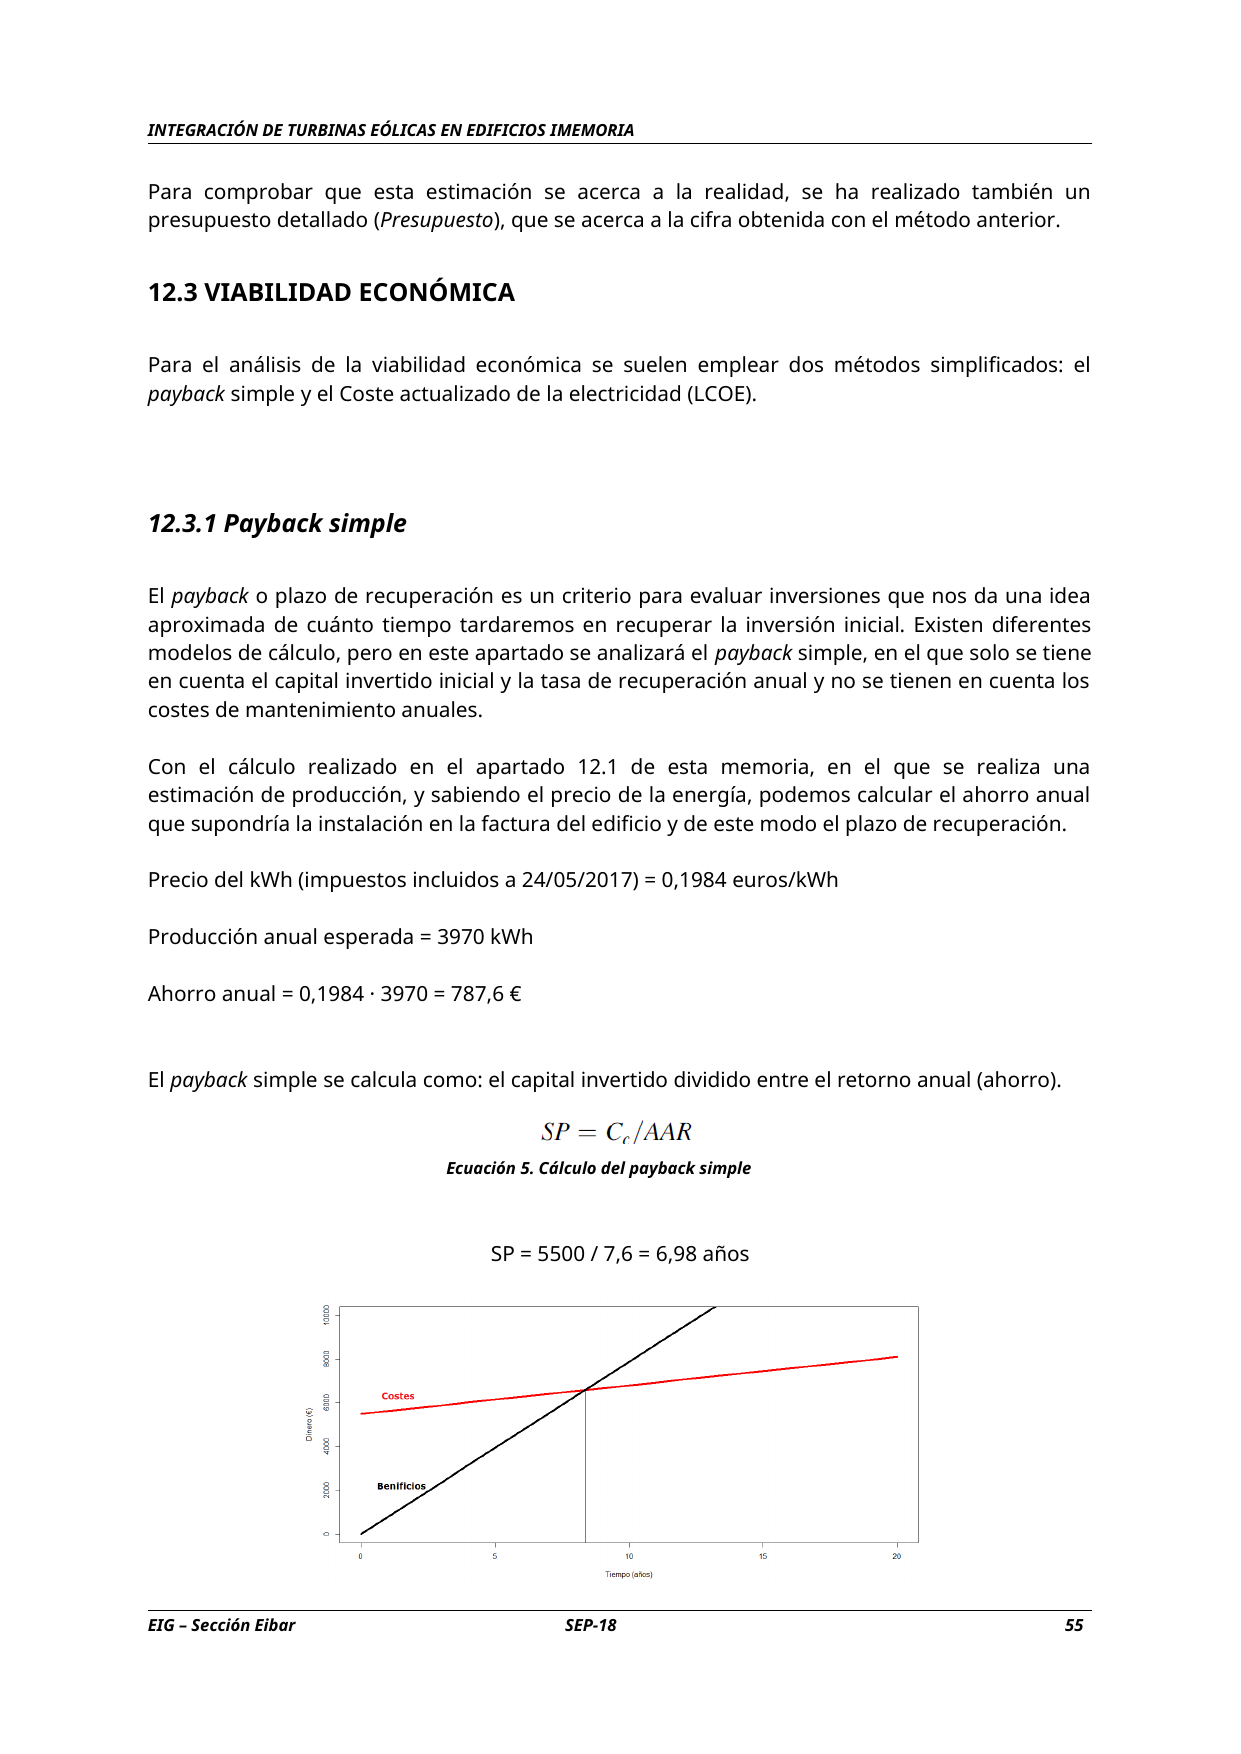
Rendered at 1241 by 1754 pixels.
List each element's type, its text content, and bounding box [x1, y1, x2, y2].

picture [521, 1105, 720, 1143]
text 12.3.1 Payback simple [148, 506, 1092, 540]
text SP = 5500 / 7,6 = 6,98 años [148, 1239, 1092, 1268]
text El payback simple se calcula como: el capital invertido dividido entre el retorno anual (ahorro). [148, 1065, 1092, 1093]
picture [303, 1295, 937, 1588]
text El payback o plazo de recuperación es un criterio para evaluar inversiones que nos da una idea aproximada de cuánto tiempo tardaremos en recuperar la inversión inicial. Existen diferentes modelos de cálculo, pero en este apartado se analizará el payback simple, en el que solo se tiene en cuenta el capital invertido inicial y la tasa de recuperación anual y no se tienen en cuenta los costes de mantenimiento anuales. [148, 581, 1092, 723]
text 12.3 Viabilidad económica [148, 275, 1092, 309]
text Producción anual esperada = 3970 kWh [148, 922, 1092, 951]
text Para comprobar que esta estimación se acerca a la realidad, se ha realizado también un presupuesto detallado (Presupuesto), que se acerca a la cifra obtenida con el método anterior. [148, 177, 1092, 234]
text Precio del kWh (impuestos incluidos a 24/05/2017) = 0,1984 euros/kWh [148, 866, 1092, 894]
text Para el análisis de la viabilidad económica se suelen emplear dos métodos simplificados: el payback simple y el Coste actualizado de la electricidad (LCOE). [148, 350, 1092, 407]
text Con el cálculo realizado en el apartado 12.1 de esta memoria, en el que se realiza una estimación de producción, y sabiendo el precio de la energía, podemos calcular el ahorro anual que supondría la instalación en la factura del edificio y de este modo el plazo de recuperación. [148, 752, 1092, 837]
text Ahorro anual = 0,1984 · 3970 = 787,6 € [148, 979, 1092, 1008]
